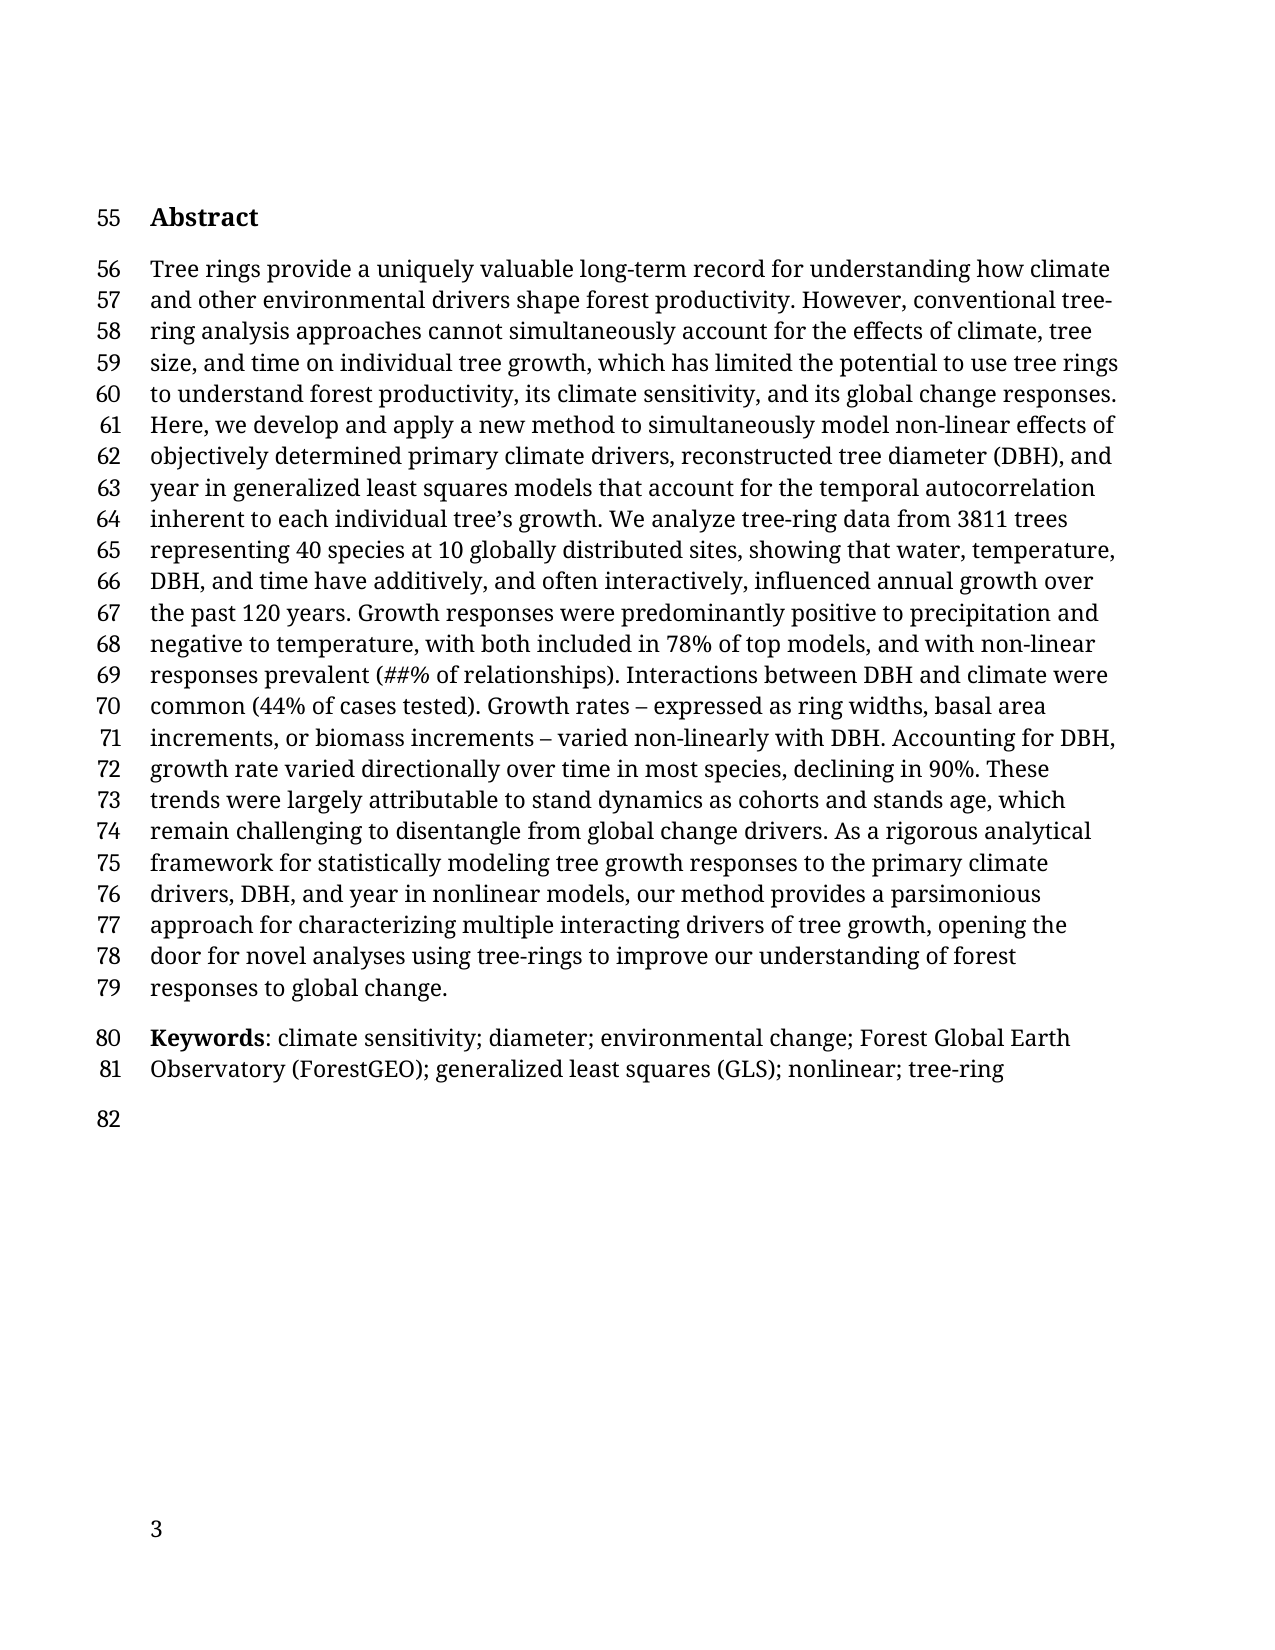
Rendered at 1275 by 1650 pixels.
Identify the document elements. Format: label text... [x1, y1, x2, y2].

text Tree rings provide a uniquely valuable long-term record for understanding how climate and other environmental drivers shape forest productivity. However, conventional tree-ring analysis approaches cannot simultaneously account for the effects of climate, tree size, and time on individual tree growth, which has limited the potential to use tree rings to understand forest productivity, its climate sensitivity, and its global change responses. Here, we develop and apply a new method to simultaneously model non-linear effects of objectively determined primary climate drivers, reconstructed tree diameter (DBH), and year in generalized least squares models that account for the temporal autocorrelation inherent to each individual tree’s growth. We analyze tree-ring data from 3811 trees representing 40 species at 10 globally distributed sites, showing that water, temperature, DBH, and time have additively, and often interactively, influenced annual growth over the past 120 years. Growth responses were predominantly positive to precipitation and negative to temperature, with both included in 78% of top models, and with non-linear responses prevalent (##% of relationships). Interactions between DBH and climate were common (44% of cases tested). Growth rates – expressed as ring widths, basal area increments, or biomass increments – varied non-linearly with DBH. Accounting for DBH, growth rate varied directionally over time in most species, declining in 90%. These trends were largely attributable to stand dynamics as cohorts and stands age, which remain challenging to disentangle from global change drivers. As a rigorous analytical framework for statistically modeling tree growth responses to the primary climate drivers, DBH, and year in nonlinear models, our method provides a parsimonious approach for characterizing multiple interacting drivers of tree growth, opening the door for novel analyses using tree-rings to improve our understanding of forest responses to global change. [150, 253, 1125, 1003]
text Keywords: climate sensitivity; diameter; environmental change; Forest Global Earth Observatory (ForestGEO); generalized least squares (GLS); nonlinear; tree-ring [150, 1022, 1125, 1084]
subtitle Abstract [150, 200, 1125, 234]
